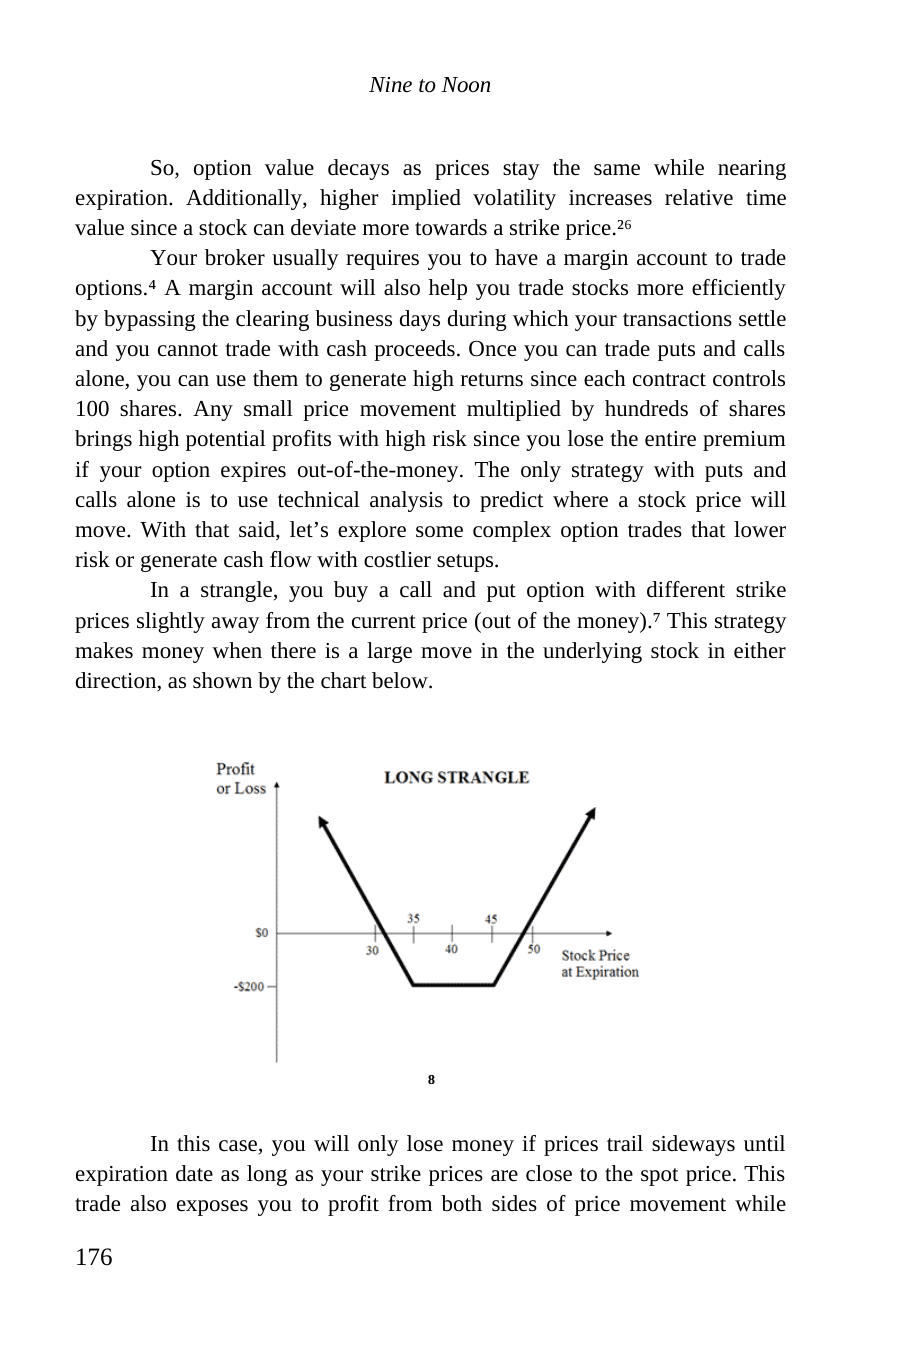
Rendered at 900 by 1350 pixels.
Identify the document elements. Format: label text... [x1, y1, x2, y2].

text ⁸ [75, 1069, 787, 1096]
text Your broker usually requires you to have a margin account to trade options.⁴ A margin account will also help you trade stocks more efficiently by bypassing the clearing business days during which your transactions settle and you cannot trade with cash proceeds. Once you can trade puts and calls alone, you can use them to generate high returns since each contract controls 100 shares. Any small price movement multiplied by hundreds of shares brings high potential profits with high risk since you lose the entire premium if your option expires out-of-the-money. The only strategy with puts and calls alone is to use technical analysis to predict where a stock price will move. With that said, let’s explore some complex option trades that lower risk or generate cash flow with costlier setups. [75, 244, 787, 573]
picture [206, 727, 657, 1065]
text So, option value decays as prices stay the same while nearing expiration. Additionally, higher implied volatility increases relative time value since a stock can deviate more towards a strike price.²⁶ [75, 210, 787, 240]
text In a strangle, you buy a call and put option with different strike prices slightly away from the current price (out of the money).⁷ This strategy makes money when there is a large move in the underlying stock in either direction, as shown by the chart below. [75, 577, 787, 693]
text So, option value decays as prices stay the same while nearing expiration. Additionally, higher implied volatility increases relative time value since a stock can deviate more towards a strike price.²⁶ [75, 154, 787, 184]
